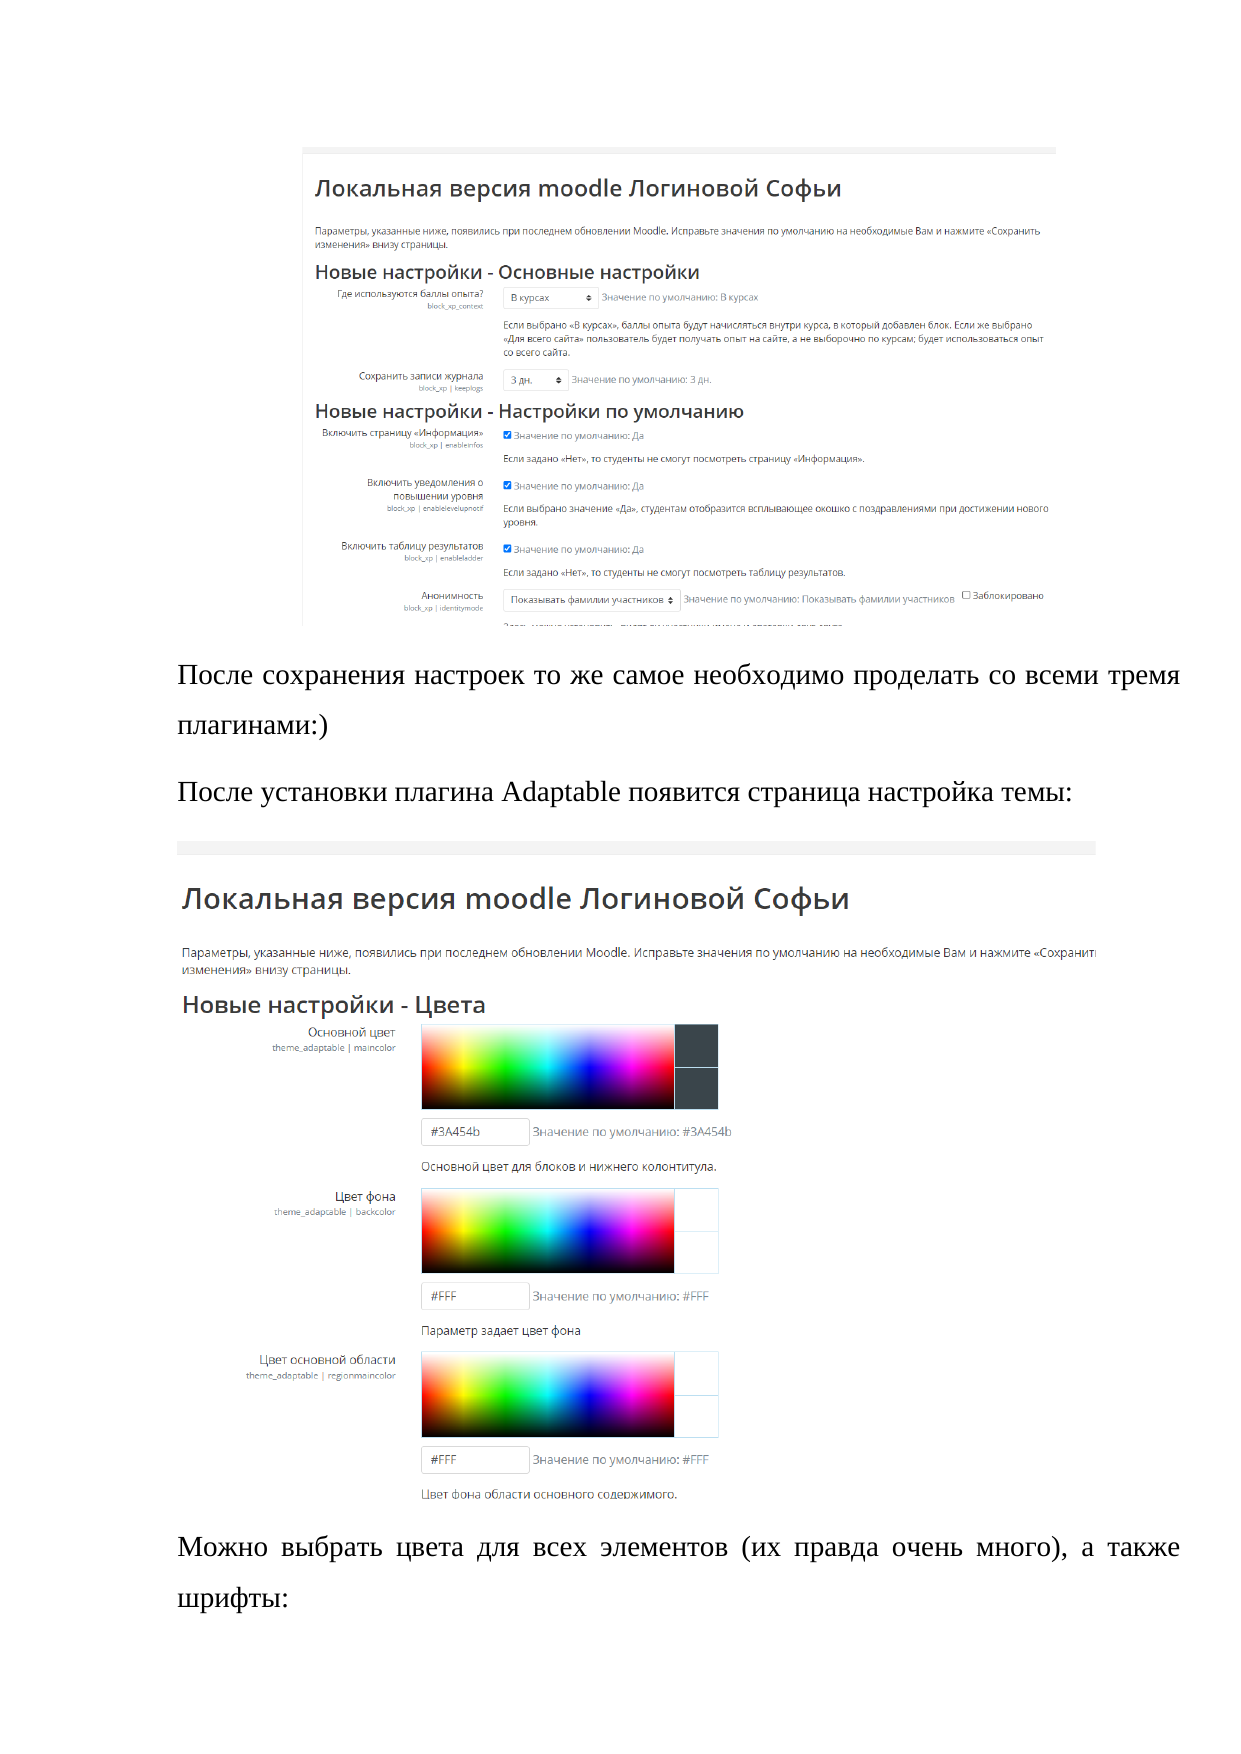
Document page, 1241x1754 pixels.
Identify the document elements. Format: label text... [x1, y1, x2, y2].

picture [177, 841, 1096, 1499]
text Можно выбрать цвета для всех элементов (их правда очень много), а также шрифты: [177, 1529, 1181, 1613]
text После сохранения настроек то же самое необходимо проделать со всеми тремя плагинами:) [177, 657, 1181, 741]
picture [302, 147, 1056, 626]
text После установки плагина Adaptable появится страница настройка темы: [177, 774, 1181, 808]
